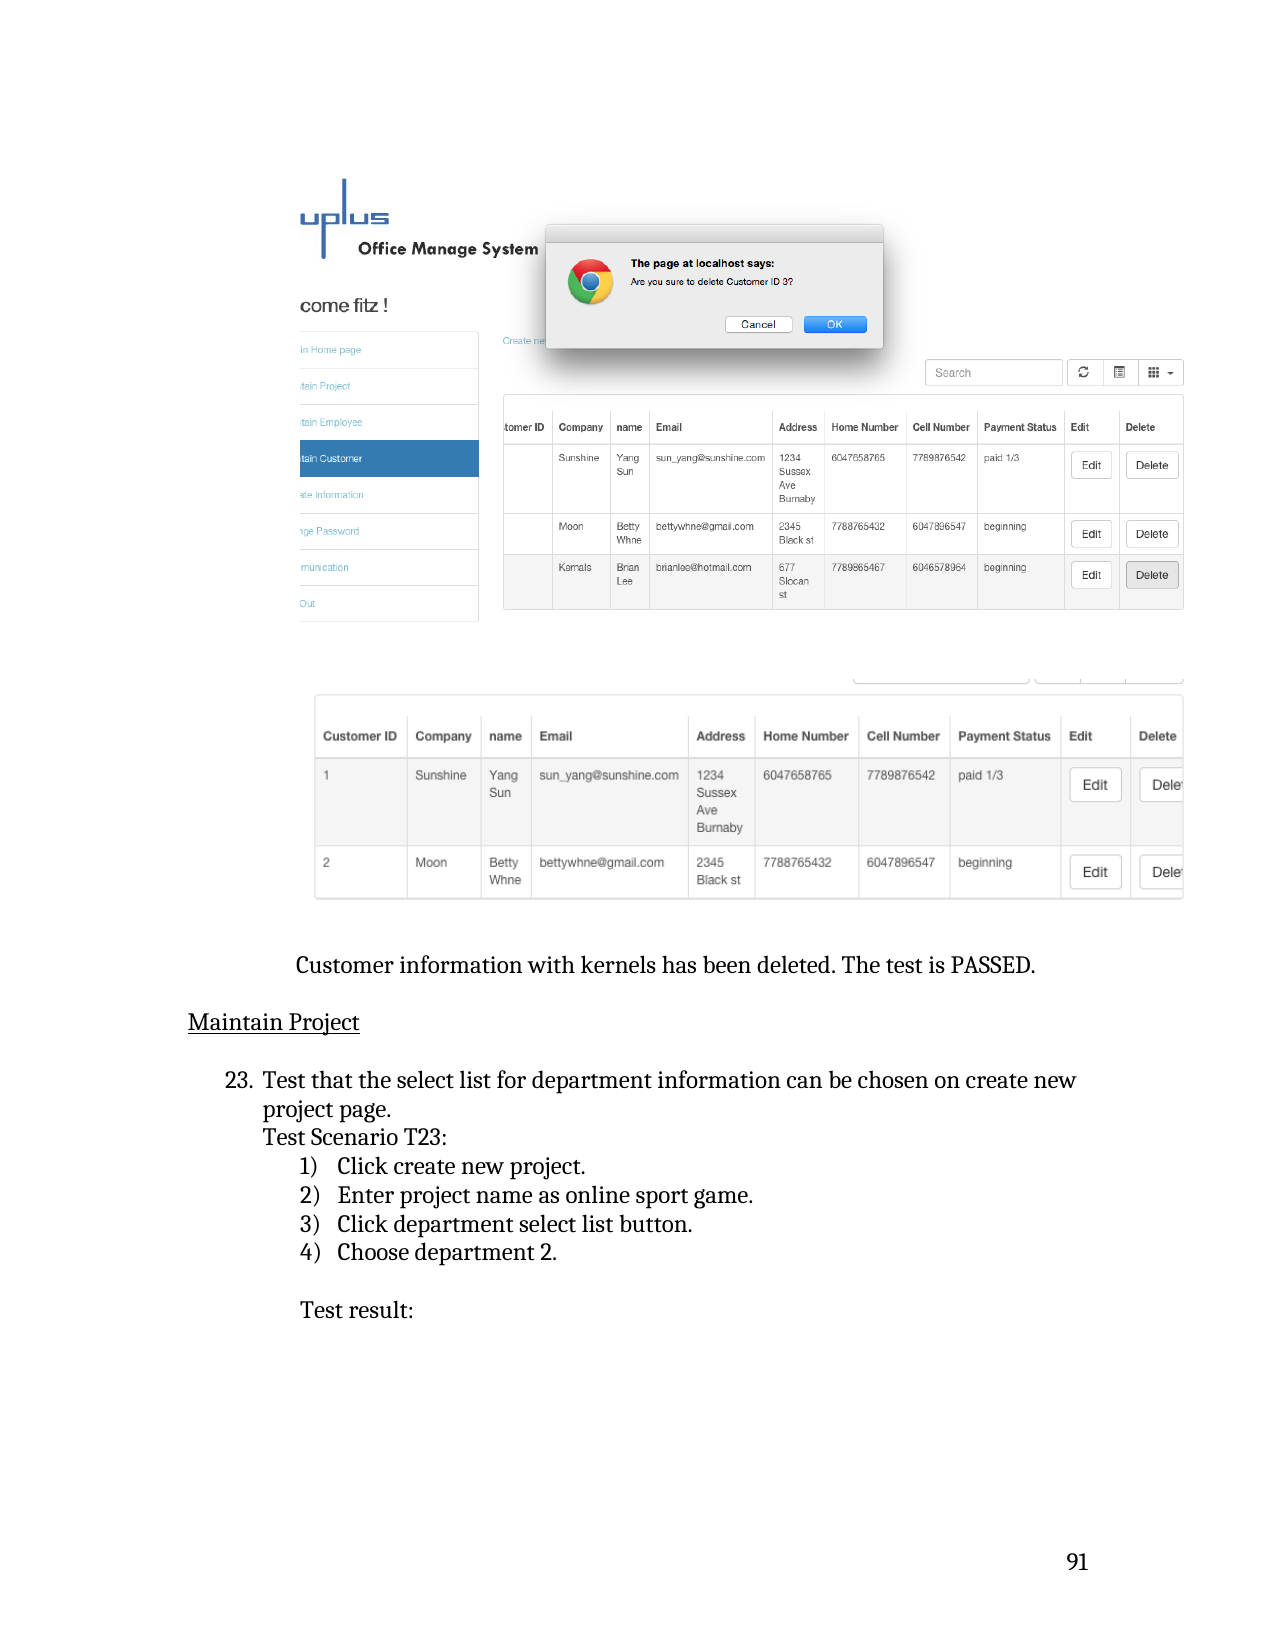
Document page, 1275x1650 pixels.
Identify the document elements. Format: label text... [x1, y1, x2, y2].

list Test Scenario T23: [262, 1123, 1087, 1152]
list Test that the select list for department information can be chosen on create new project page. [225, 1066, 1087, 1123]
picture [300, 679, 1200, 951]
text Customer information with kernels has been deleted. The test is PASSED. [296, 951, 1087, 979]
list Choose department 2. [300, 1238, 1087, 1267]
text Test result: [300, 1296, 1087, 1324]
picture [300, 178, 1198, 622]
text Maintain Project [187, 1008, 1087, 1037]
list Enter project name as online sport game. [300, 1181, 1087, 1209]
list Click create new project. [300, 1152, 1087, 1181]
list Click department select list button. [300, 1209, 1087, 1238]
